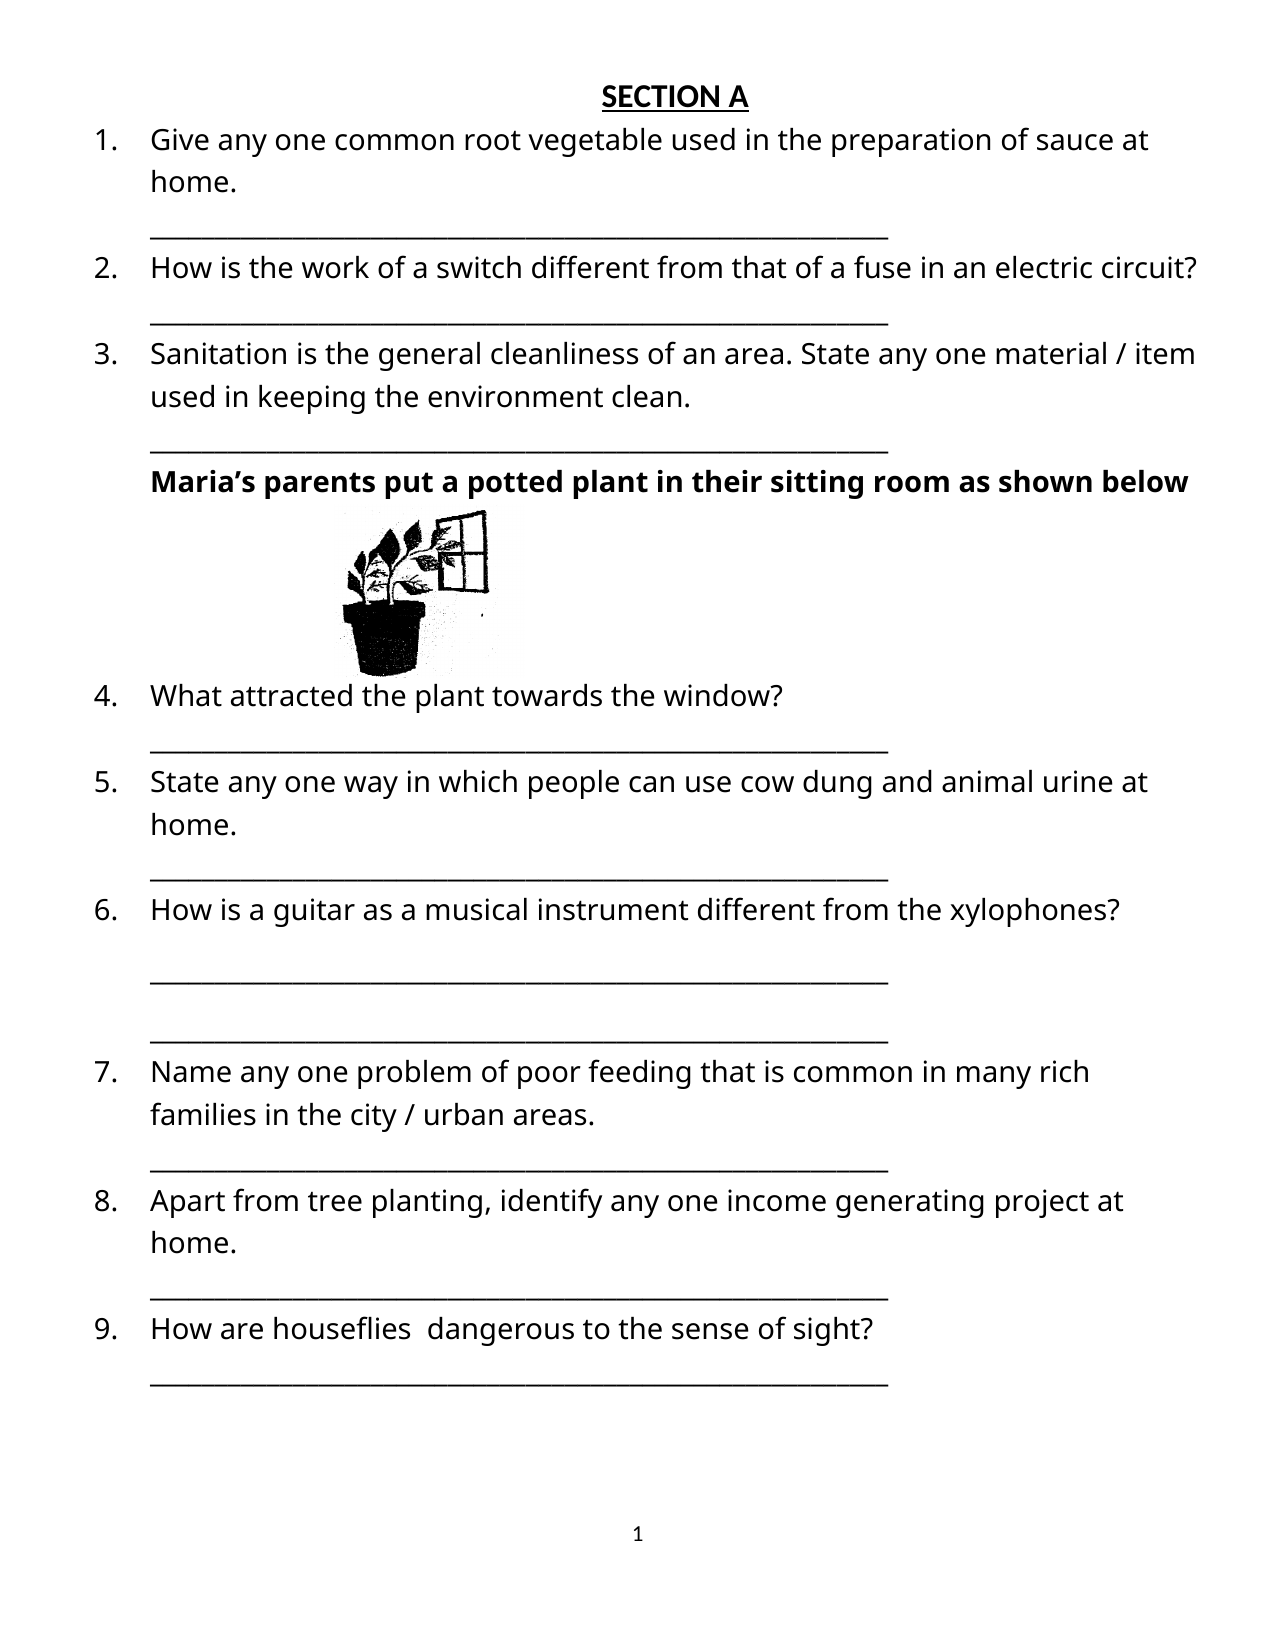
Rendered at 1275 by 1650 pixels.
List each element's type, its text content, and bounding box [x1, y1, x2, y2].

list _________________________________________________________ [150, 1137, 1200, 1177]
list Apart from tree planting, identify any one income generating project at home. [94, 1180, 1200, 1262]
list How are houseflies dangerous to the sense of sight? [94, 1308, 1200, 1348]
list Sanitation is the general cleanliness of an area. State any one material / item used in keeping the environment clean. [94, 333, 1200, 416]
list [150, 1351, 1200, 1391]
list SECTION A [150, 75, 1200, 116]
list _________________________________________________________ [150, 847, 1200, 886]
list _________________________________________________________ [150, 718, 1200, 758]
list How is the work of a switch different from that of a fuse in an electric circuit? [94, 247, 1200, 287]
text _________________________________________________________ [75, 949, 1200, 989]
list State any one way in which people can use cow dung and animal urine at home. [94, 761, 1200, 844]
list Give any one common root vegetable used in the preparation of sauce at home. [94, 119, 1200, 201]
list _________________________________________________________ [150, 1008, 1200, 1048]
list _________________________________________________________ [150, 290, 1200, 330]
list _________________________________________________________ [150, 419, 1200, 458]
list Maria’s parents put a potted plant in their sitting room as shown below [150, 461, 1200, 501]
list What attracted the plant towards the window? [94, 676, 1200, 715]
list Name any one problem of poor feeding that is common in many rich families in the city / urban areas. [94, 1051, 1200, 1134]
list How is a guitar as a musical instrument different from the xylophones? [94, 889, 1200, 929]
list _________________________________________________________ [150, 204, 1200, 244]
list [150, 1265, 1200, 1305]
